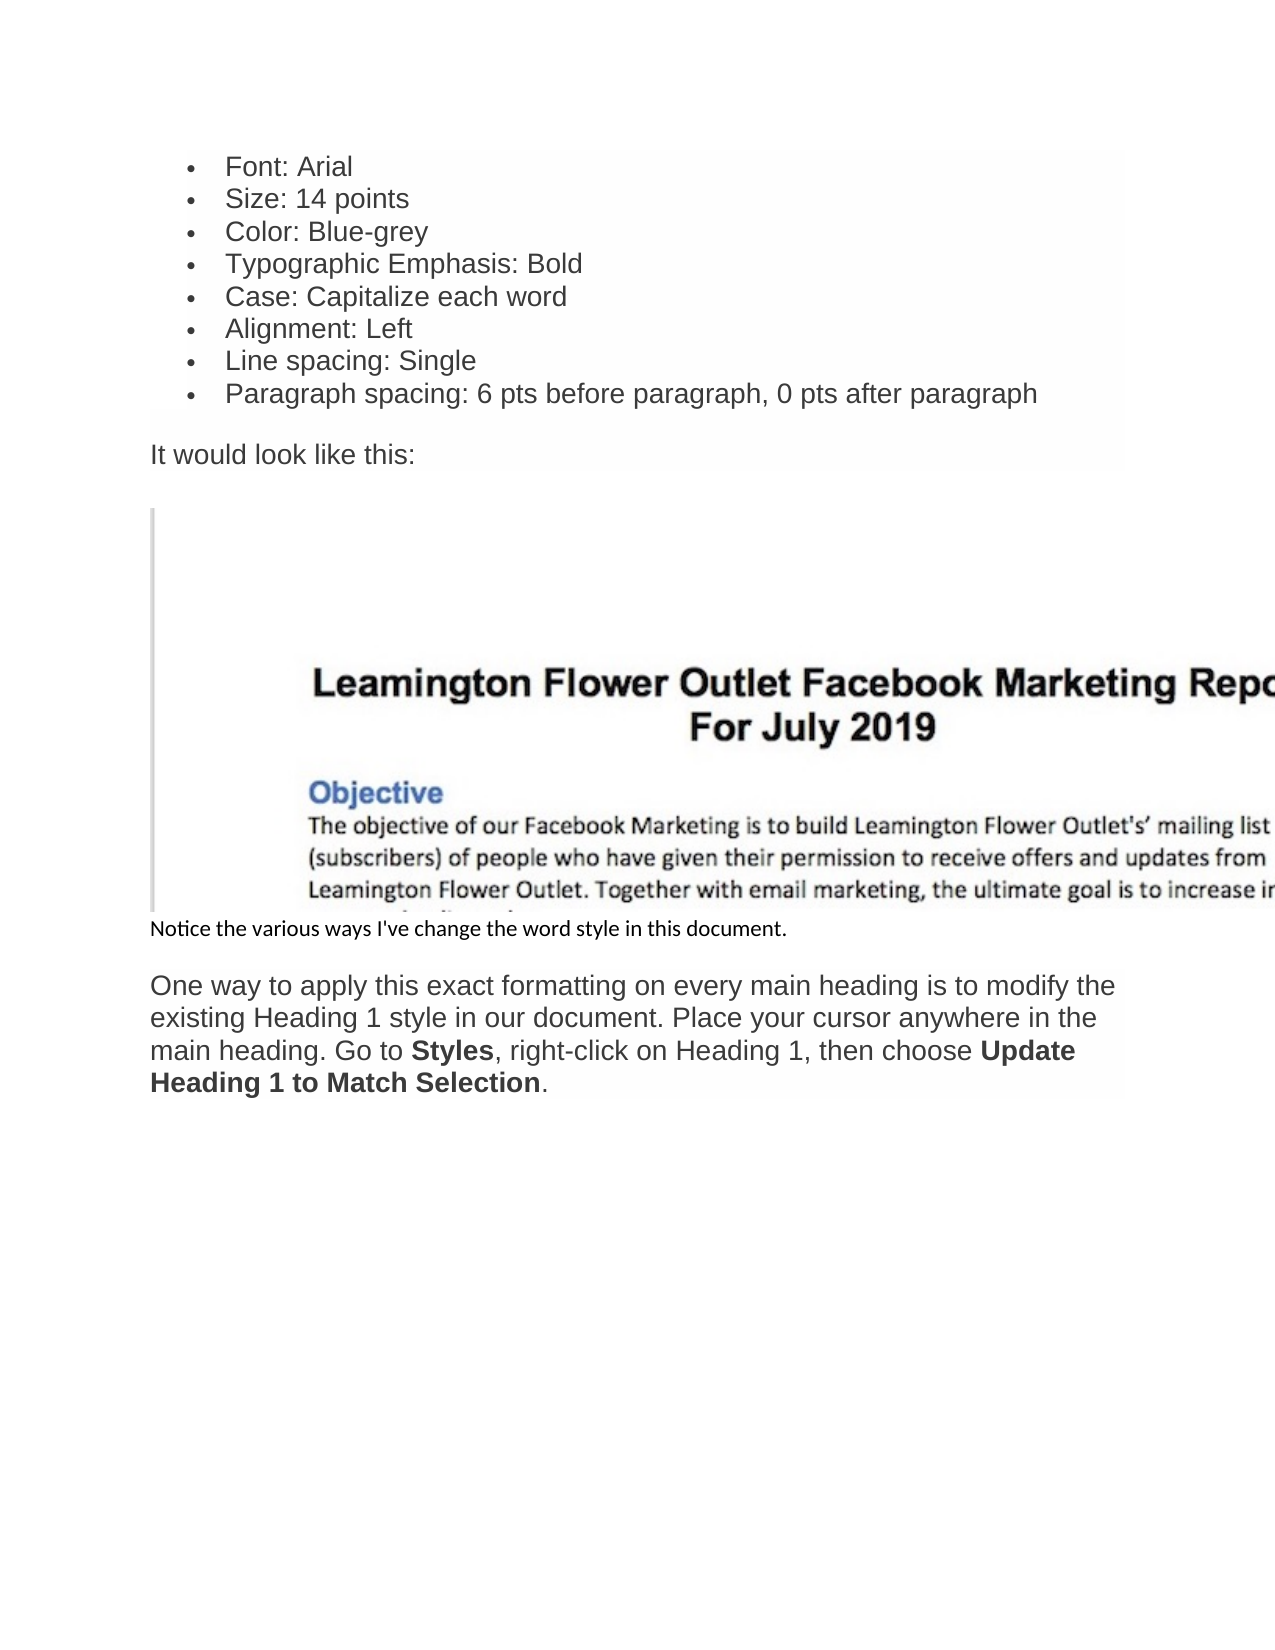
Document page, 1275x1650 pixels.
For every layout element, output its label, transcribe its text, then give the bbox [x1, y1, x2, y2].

list Size: 14 points [187, 182, 1125, 215]
text It would look like this: [150, 438, 1125, 471]
list Color: Blue-grey [187, 215, 1125, 247]
list Paragraph spacing: 6 pts before paragraph, 0 pts after paragraph [187, 377, 1125, 409]
list Line spacing: Single [187, 344, 1125, 377]
list Typographic Emphasis: Bold [187, 247, 1125, 279]
picture [150, 508, 1275, 912]
list Font: Arial [187, 150, 1125, 182]
text One way to apply this exact formatting on every main heading is to modify the existing Heading 1 style in our document. Place your cursor anywhere in the main heading. Go to Styles, right-click on Heading 1, then choose Update Heading 1 to Match Selection. [150, 969, 1125, 1099]
text Notice the various ways I've change the word style in this document. [150, 912, 1125, 942]
list Case: Capitalize each word [187, 279, 1125, 312]
list Alignment: Left [187, 312, 1125, 344]
